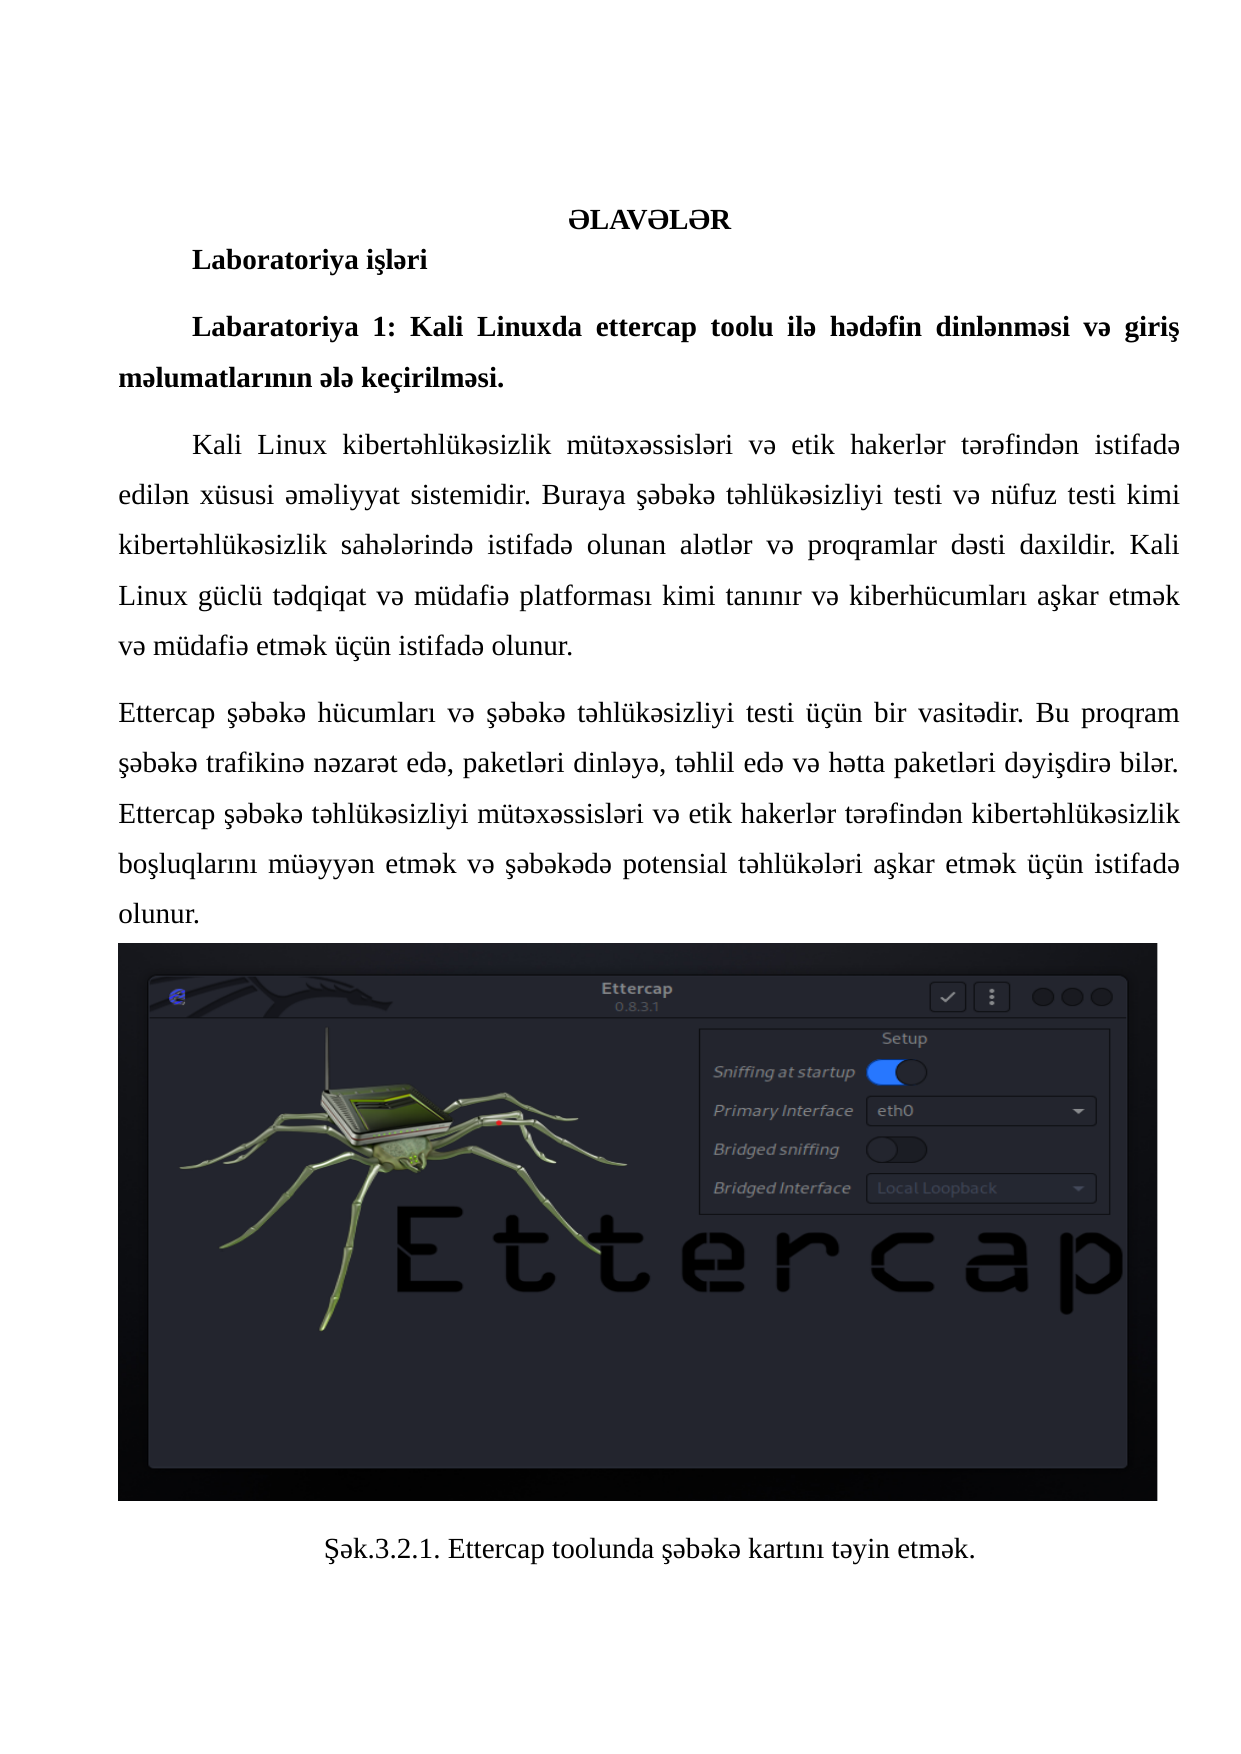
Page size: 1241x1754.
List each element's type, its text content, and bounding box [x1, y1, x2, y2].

picture [118, 943, 1158, 1501]
text Kali Linux kibertəhlükəsizlik mütəxəssisləri və etik hakerlər tərəfindən istifadə edilən xüsusi əməliyyat sistemidir. Buraya şəbəkə təhlükəsizliyi testi və nüfuz testi kimi kibertəhlükəsizlik sahələrində istifadə olunan alətlər və proqramlar dəsti daxildir. Kali Linux güclü tədqiqat və müdafiə platforması kimi tanınır və kiberhücumları aşkar etmək və müdafiə etmək üçün istifadə olunur. [118, 427, 1181, 662]
text Labaratoriya 1: Kali Linuxda ettercap toolu ilə hədəfin dinlənməsi və giriş məlumatlarının ələ keçirilməsi. [118, 309, 1181, 393]
text Şək.3.2.1. Ettercap toolunda şəbəkə kartını təyin etmək. [118, 1532, 1181, 1565]
subtitle ƏLAVƏLƏR [118, 202, 1181, 236]
subtitle Laboratoriya işləri [118, 242, 1181, 276]
